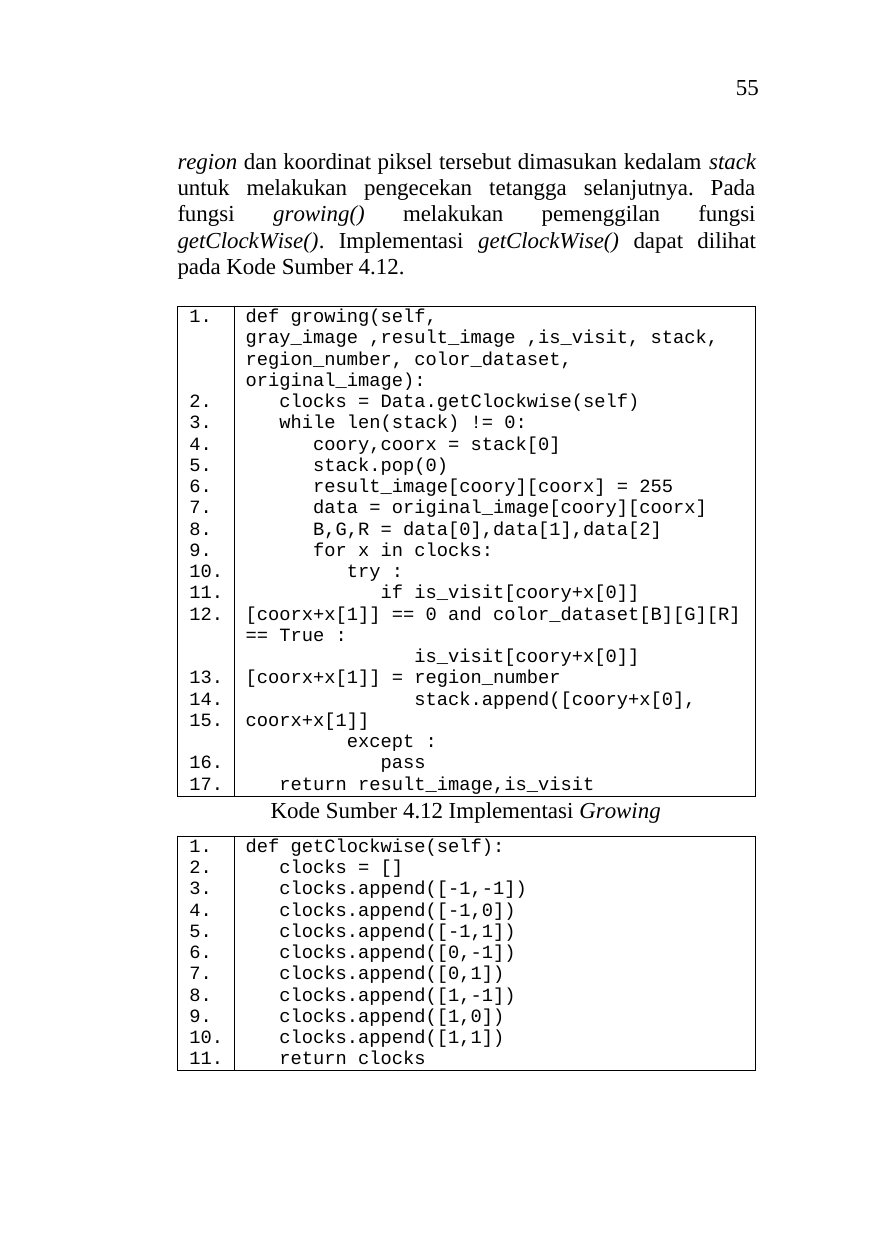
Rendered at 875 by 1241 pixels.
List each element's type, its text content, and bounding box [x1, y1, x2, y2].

table_header 1. 2. 3. 4. 5. 6. 7. 8. 9. 10. 11. 12. 13. 14. 15. 16. 17. [178, 307, 234, 796]
text Kode Sumber 4.12 Implementasi Growing [177, 797, 756, 823]
table_header def growing(self, gray_image ,result_image ,is_visit, stack, region_number, color_dataset, original_image): clocks = Data.getClockwise(self) while len(stack) != 0: coory,coorx = stack[0] stack.pop(0) result_image[coory][coorx] = 255 data = original_image[coory][coorx] B,G,R = data[0],data[1],data[2] for x in clocks: try : if is_visit[coory+x[0]][coorx+x[1]] == 0 and color_dataset[B][G][R] == True : is_visit[coory+x[0]] [coorx+x[1]] = region_number stack.append([coory+x[0], coorx+x[1]] except : pass return result_image,is_visit [235, 307, 755, 796]
table_header def getClockwise(self): clocks = [] clocks.append([-1,-1]) clocks.append([-1,0]) clocks.append([-1,1]) clocks.append([0,-1]) clocks.append([0,1]) clocks.append([1,-1]) clocks.append([1,0]) clocks.append([1,1]) return clocks [235, 837, 755, 1070]
table_header 1. 2. 3. 4. 5. 6. 7. 8. 9. 10. 11. [178, 837, 234, 1070]
